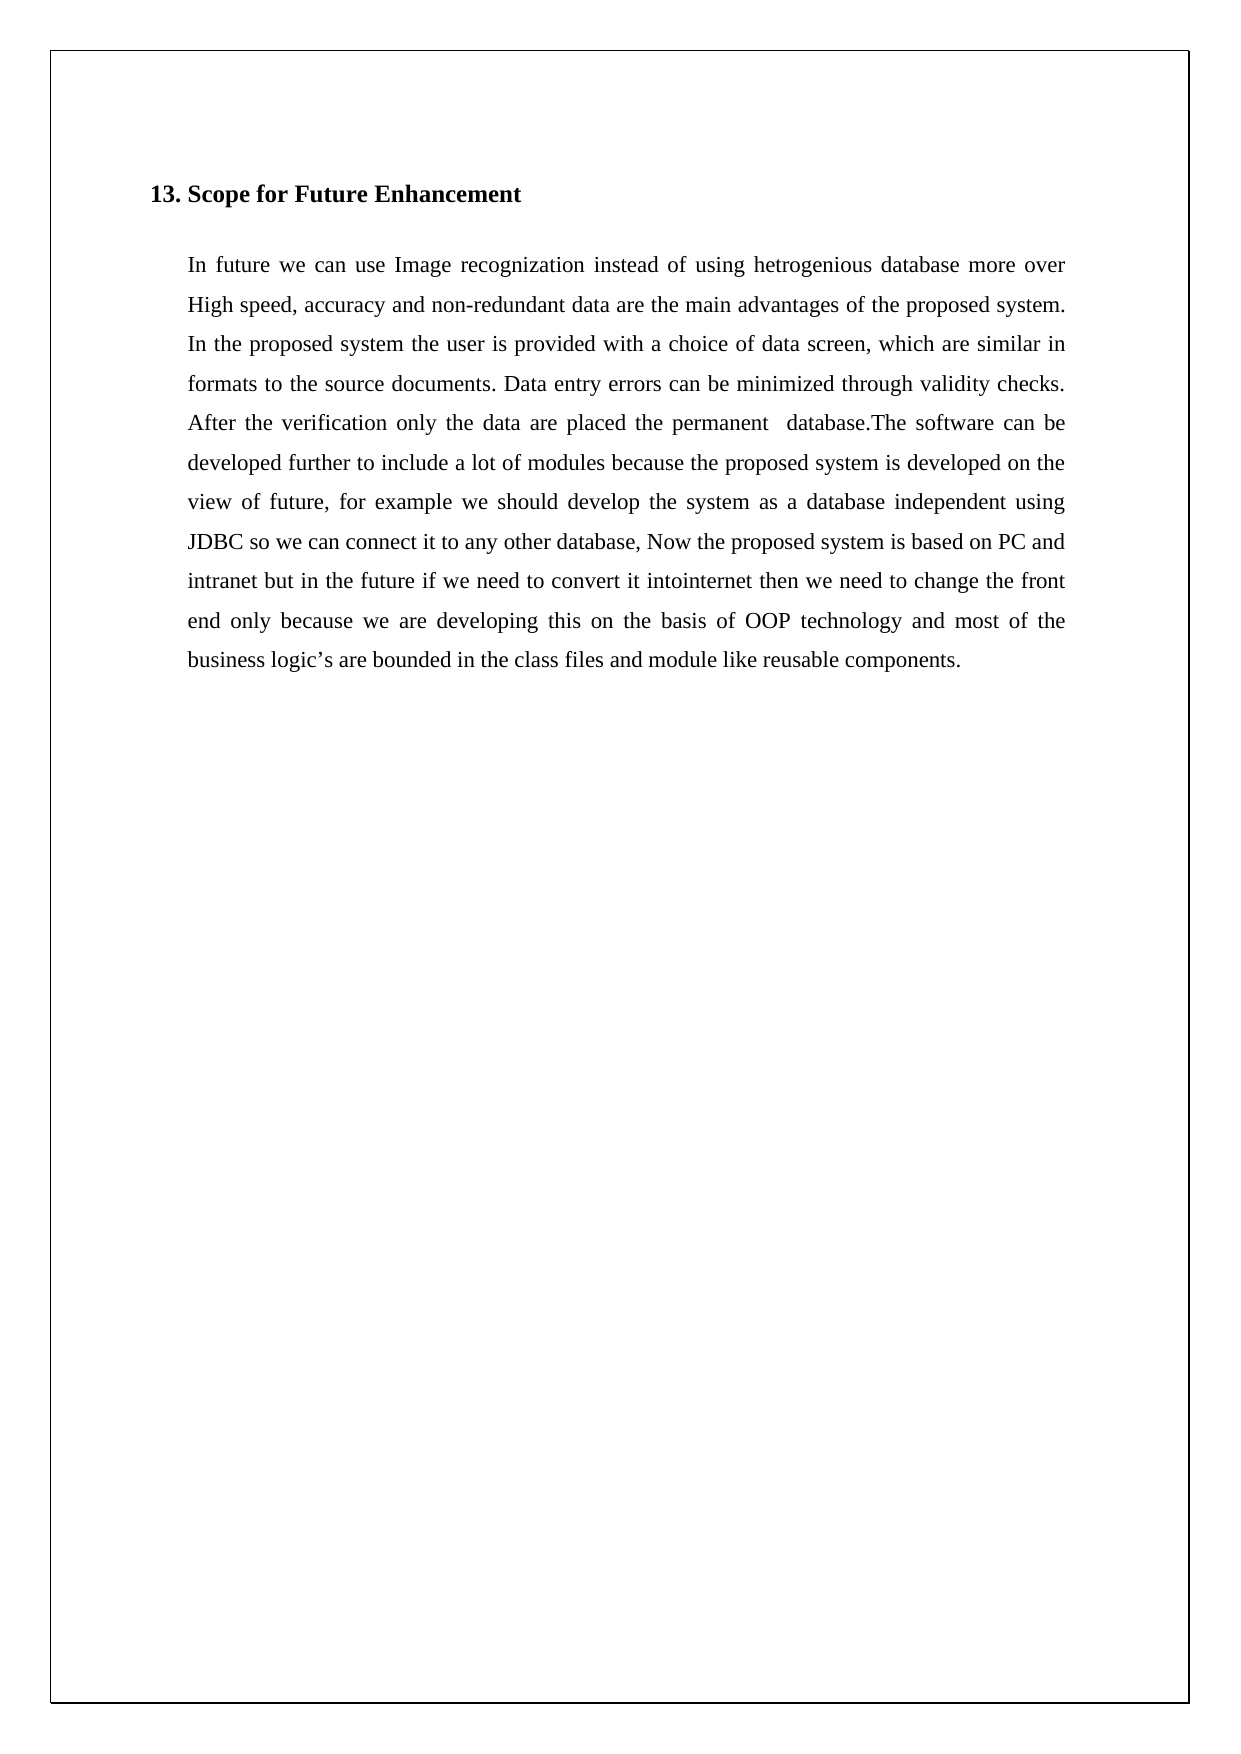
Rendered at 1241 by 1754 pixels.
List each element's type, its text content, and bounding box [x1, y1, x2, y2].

text 13. Scope for Future Enhancement [150, 179, 1067, 208]
text In future we can use Image recognization instead of using hetrogenious database more over High speed, accuracy and non-redundant data are the main advantages of the proposed system. In the proposed system the user is provided with a choice of data screen, which are similar in formats to the source documents. Data entry errors can be minimized through validity checks. After the verification only the data are placed the permanent database.The software can be developed further to include a lot of modules because the proposed system is developed on the view of future, for example we should develop the system as a database independent using JDBC so we can connect it to any other database, Now the proposed system is based on PC and intranet but in the future if we need to convert it intointernet then we need to change the front end only because we are developing this on the basis of OOP technology and most of the business logic’s are bounded in the class files and module like reusable components. [187, 251, 1067, 673]
